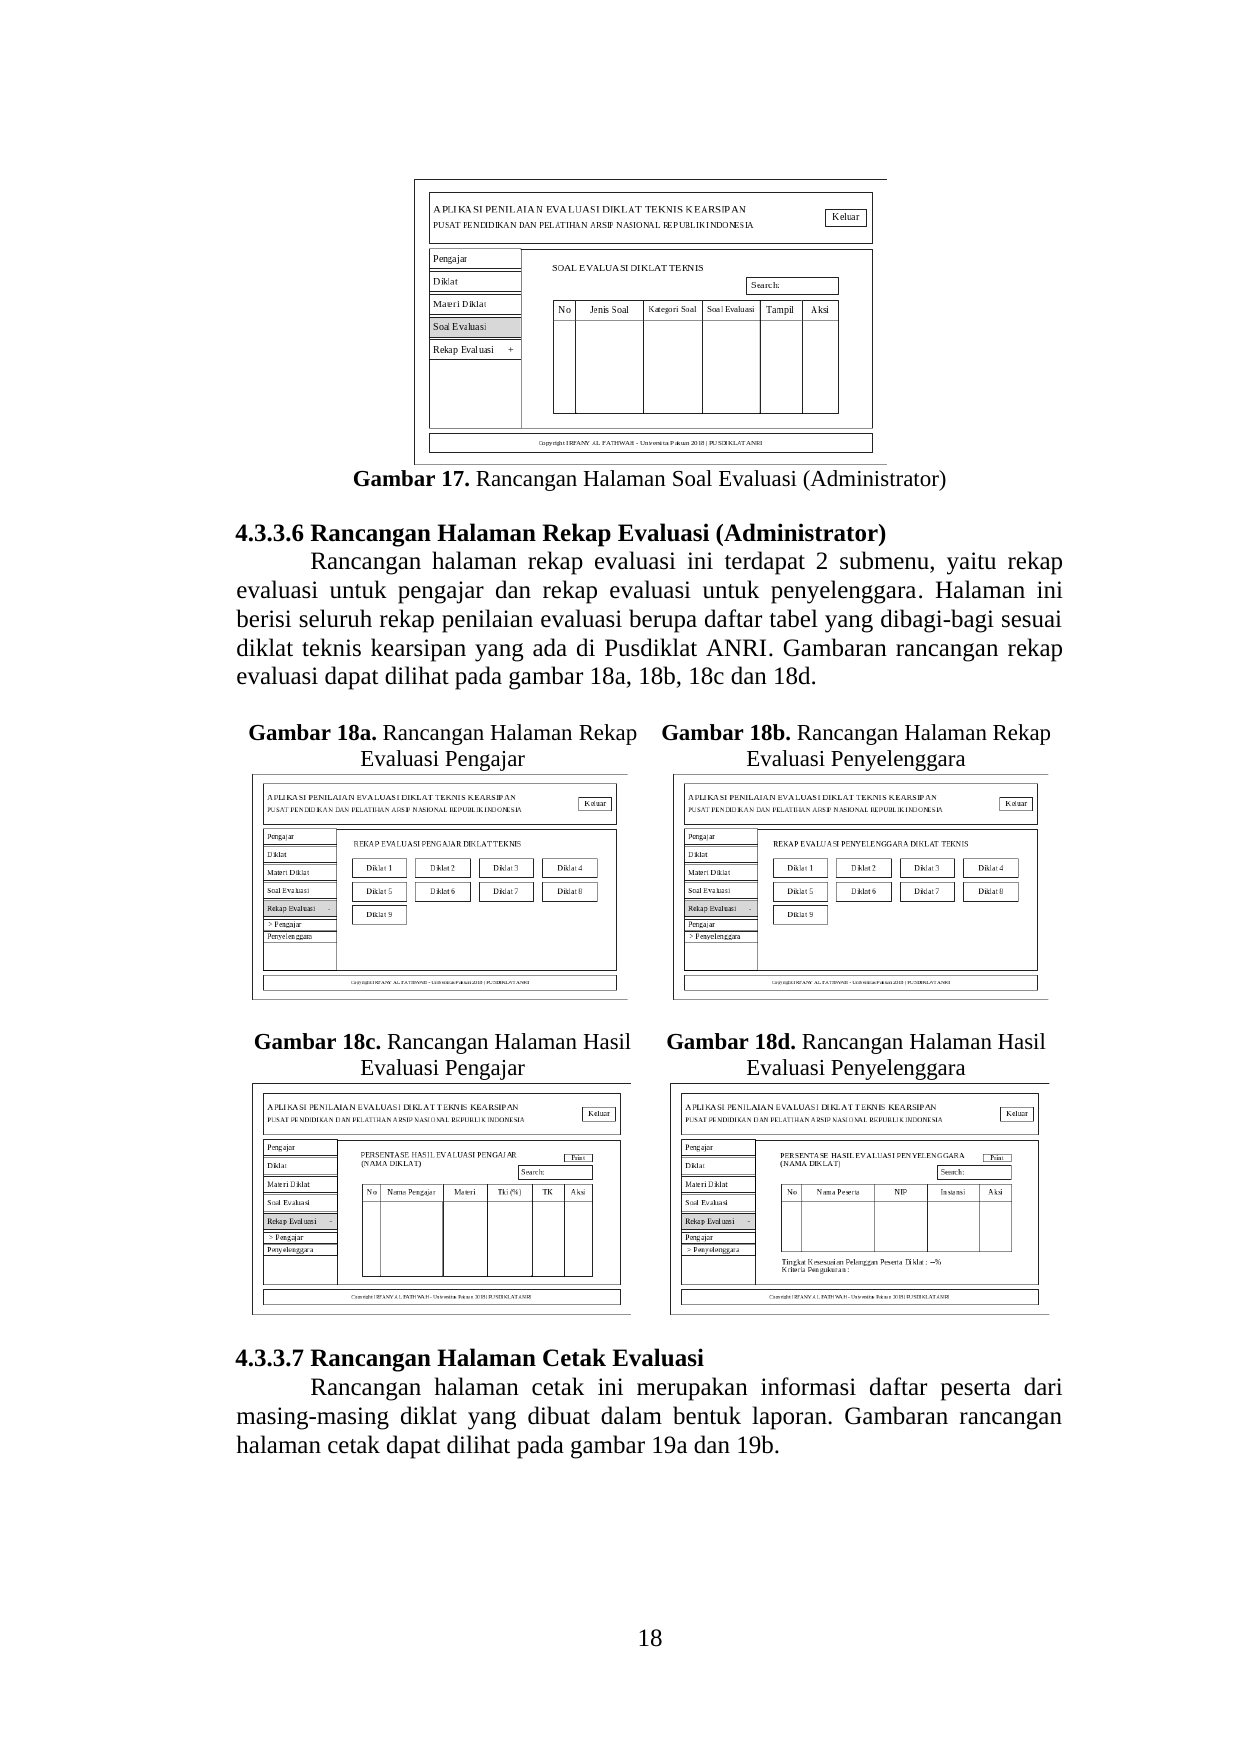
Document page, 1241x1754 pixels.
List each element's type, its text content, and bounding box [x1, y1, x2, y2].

text Rancangan halaman cetak ini merupakan informasi daftar peserta dari masing-masing diklat yang dibuat dalam bentuk laporan. Gambaran rancangan halaman cetak dapat dilihat pada gambar 19a dan 19b. [236, 1372, 1063, 1458]
table_header Gambar 18a. Rancangan Halaman Rekap Evaluasi Pengajar [236, 719, 649, 772]
list Gambar 17. Rancangan Halaman Soal Evaluasi (Administrator) [236, 465, 1063, 491]
subtitle Rancangan Halaman Cetak Evaluasi [235, 1343, 1063, 1372]
subtitle Rancangan Halaman Rekap Evaluasi (Administrator) [235, 518, 1063, 546]
table_header Gambar 18c. Rancangan Halaman Hasil Evaluasi Pengajar [236, 1028, 649, 1082]
table_header Gambar 18d. Rancangan Halaman Hasil Evaluasi Penyelenggara [649, 1028, 1063, 1082]
text Rancangan halaman rekap evaluasi ini terdapat 2 submenu, yaitu rekap evaluasi untuk pengajar dan rekap evaluasi untuk penyelenggara. Halaman ini berisi seluruh rekap penilaian evaluasi berupa daftar tabel yang dibagi-bagi sesuai diklat teknis kearsipan yang ada di Pusdiklat ANRI. Gambaran rancangan rekap evaluasi dapat dilihat pada gambar 18a, 18b, 18c dan 18d. [236, 546, 1063, 690]
table_header Gambar 18b. Rancangan Halaman Rekap Evaluasi Penyelenggara [649, 719, 1063, 772]
